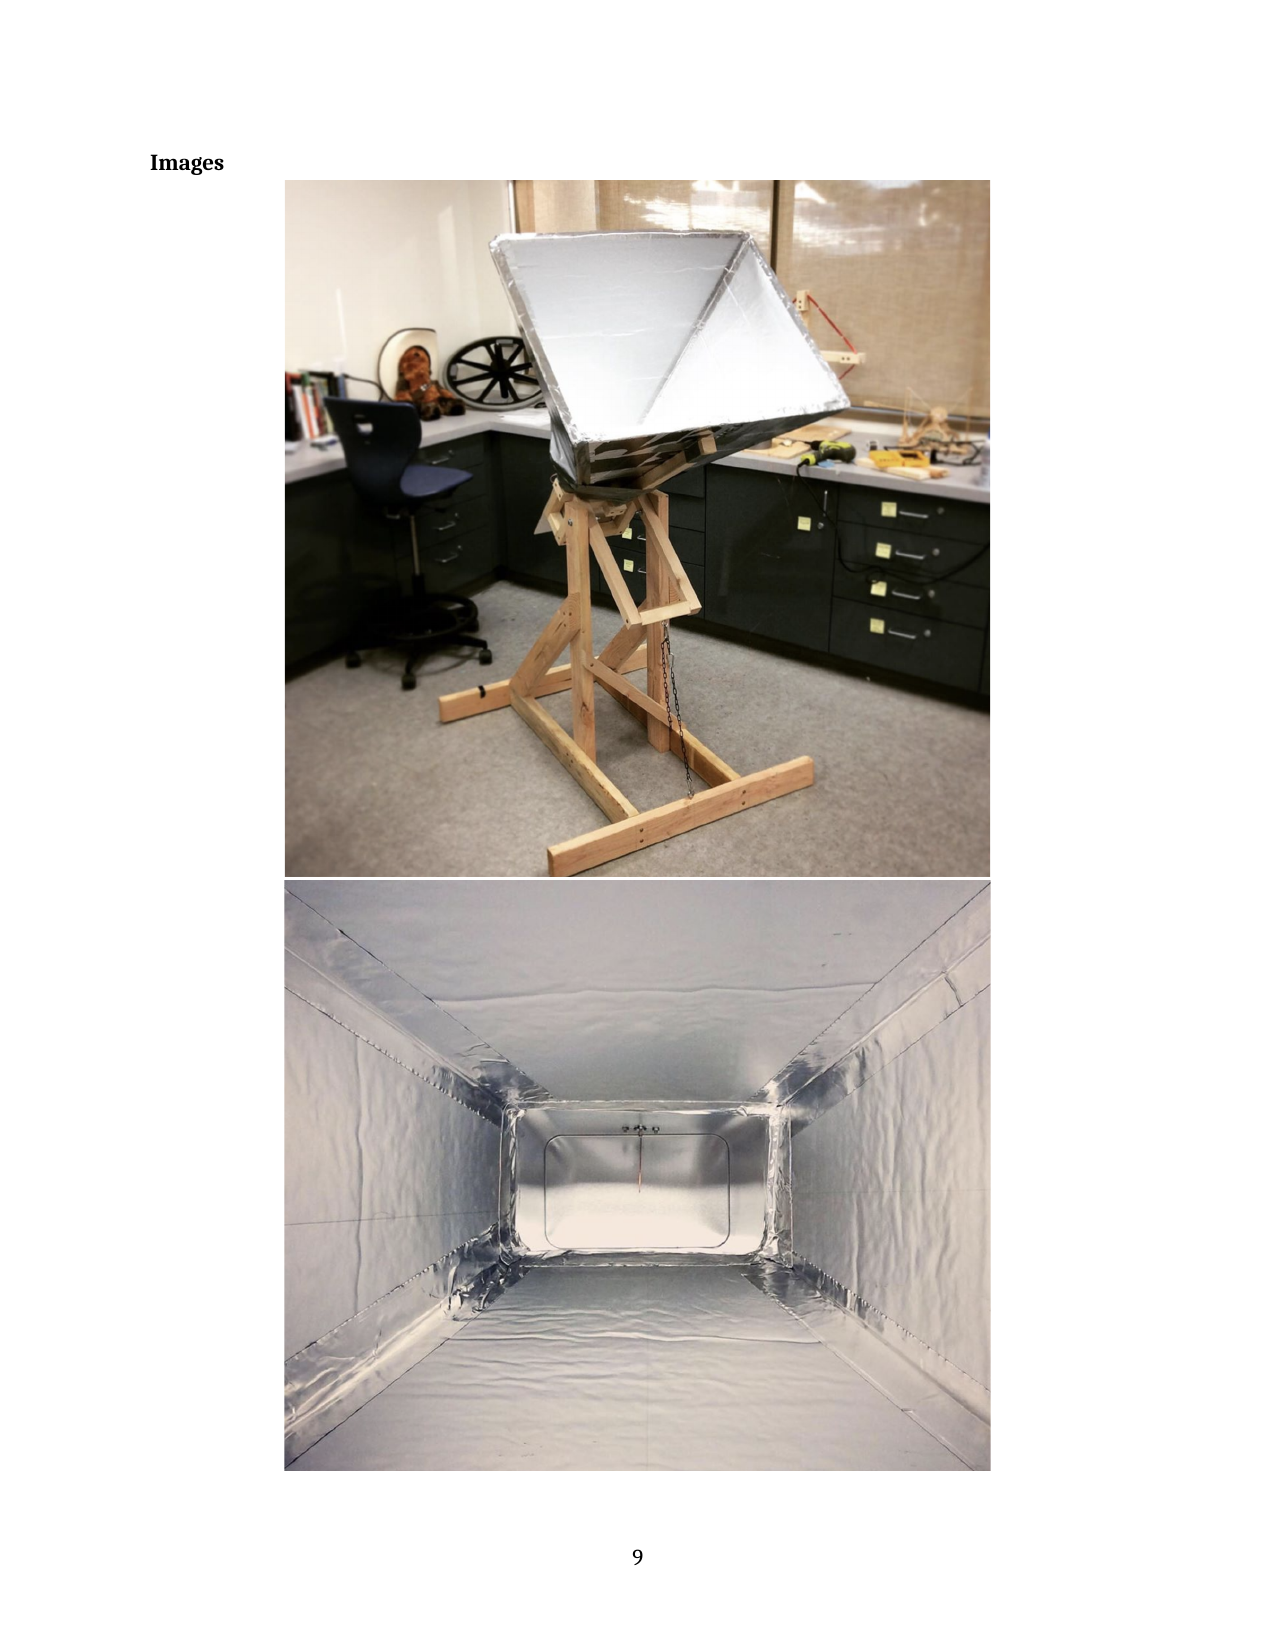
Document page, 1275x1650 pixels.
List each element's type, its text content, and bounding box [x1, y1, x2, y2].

picture [284, 180, 991, 877]
text Images [150, 150, 1125, 176]
picture [284, 880, 991, 1471]
